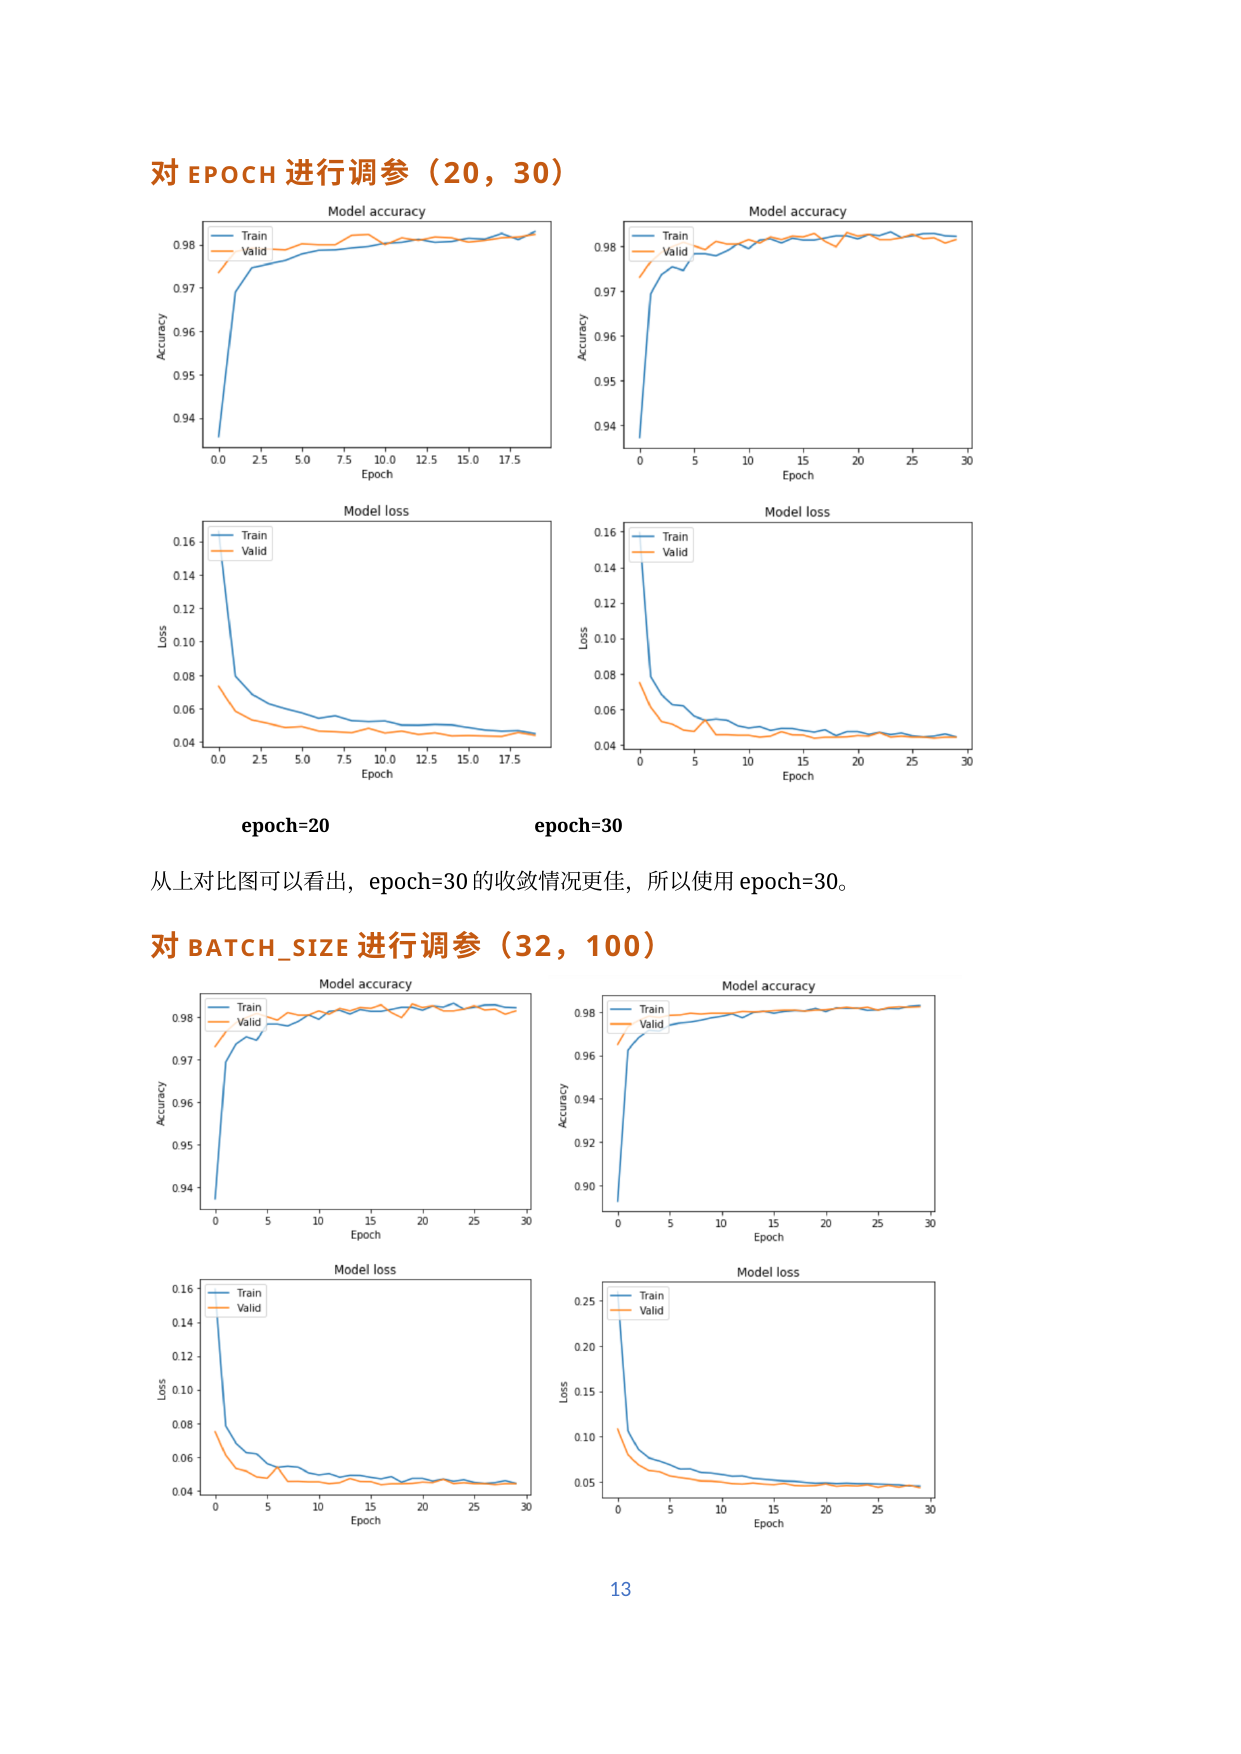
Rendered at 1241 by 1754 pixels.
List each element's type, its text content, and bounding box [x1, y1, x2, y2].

text 从上对比图可以看出，epoch=30的收敛情况更佳，所以使用epoch=30。 [150, 864, 1090, 896]
subtitle 对batch_size进行调参（32，100） [150, 923, 1090, 965]
picture [150, 202, 991, 786]
text epoch=20 epoch=30 [150, 812, 1090, 838]
subtitle 对epoch进行调参（20，30） [150, 150, 1090, 192]
picture [150, 975, 963, 1530]
